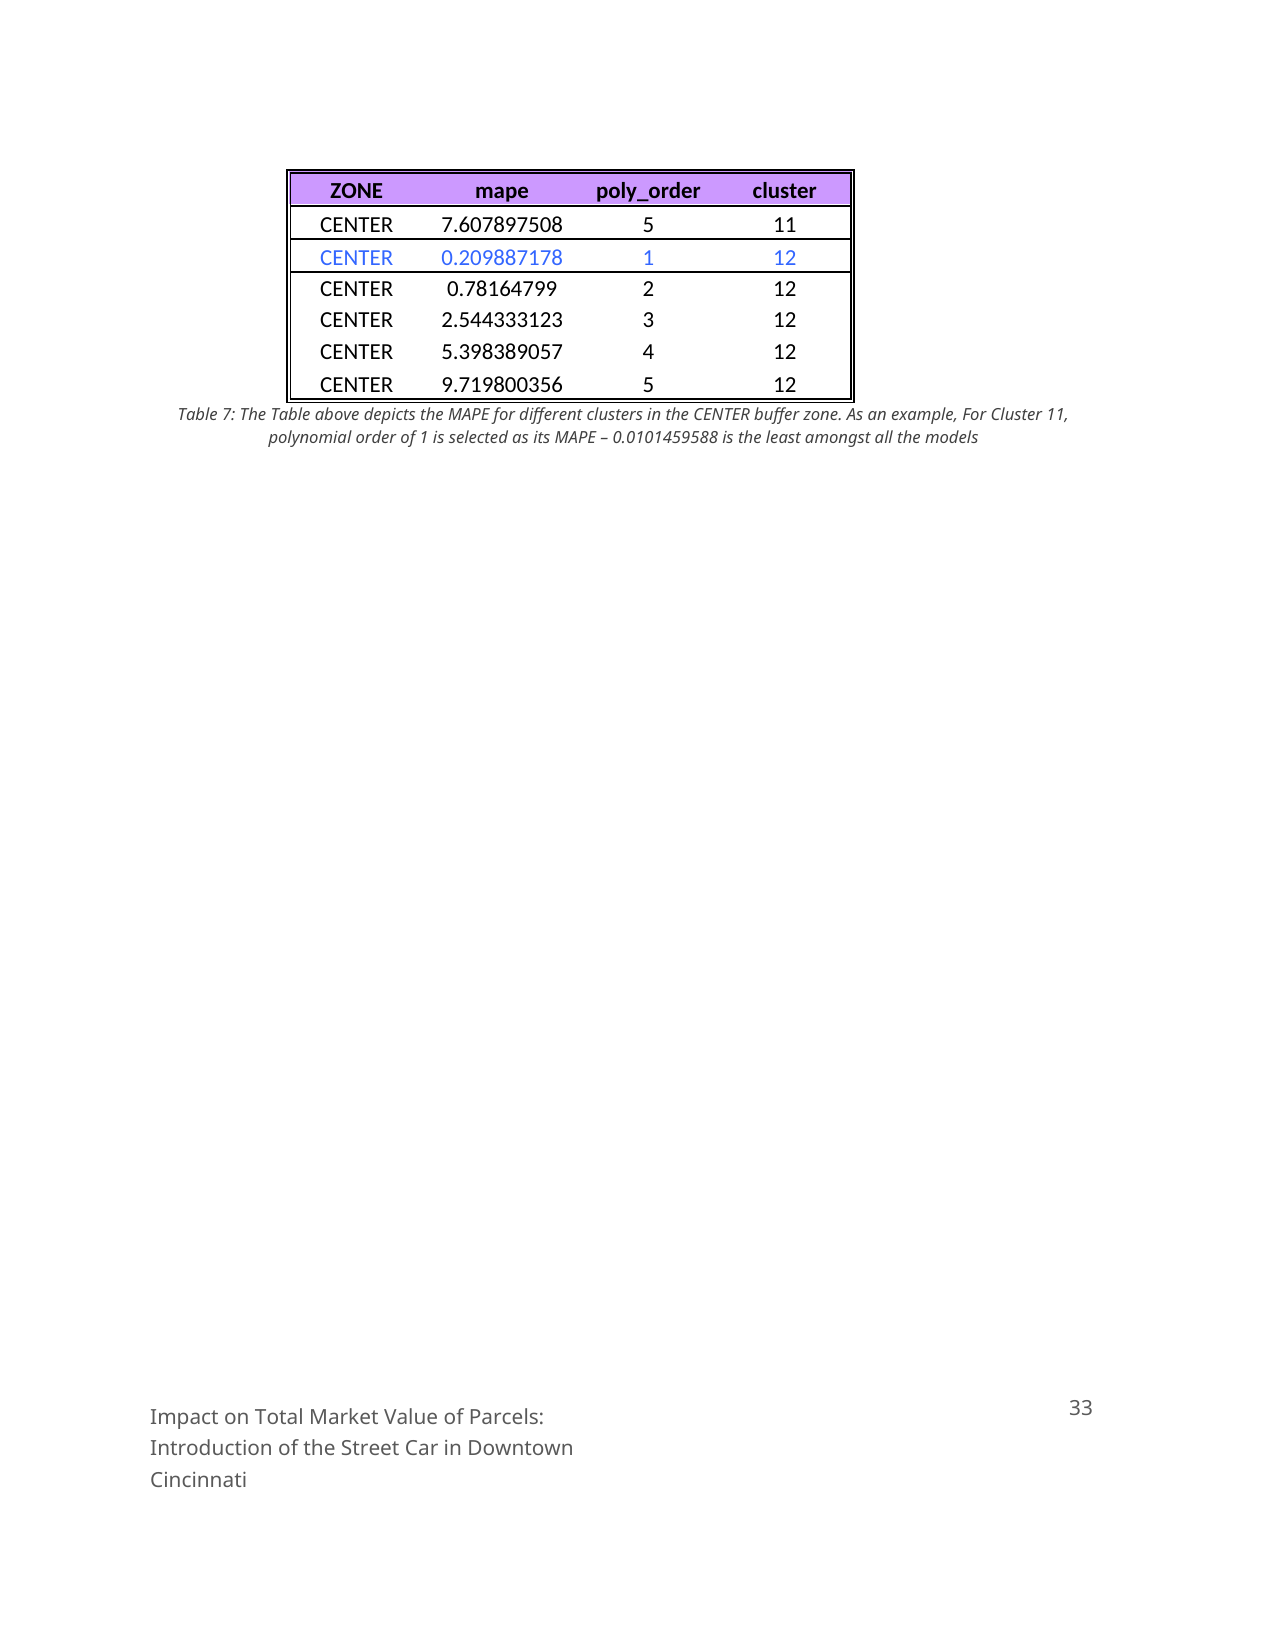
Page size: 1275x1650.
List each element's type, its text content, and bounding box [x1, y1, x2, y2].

table_cell 5.398389057 [424, 334, 580, 365]
table_cell 12 [717, 334, 850, 365]
table_cell 2.544333123 [424, 303, 580, 334]
table_cell CENTER [291, 240, 424, 271]
table_cell CENTER [291, 207, 424, 238]
table_cell 12 [717, 273, 850, 302]
table_cell CENTER [291, 365, 424, 398]
table_cell 7.607897508 [424, 207, 580, 238]
table_cell 9.719800356 [424, 365, 580, 398]
table_cell 4 [580, 334, 717, 365]
table_cell CENTER [291, 303, 424, 334]
table_cell 1 [580, 240, 717, 271]
table_cell 5 [580, 365, 717, 398]
table_header poly_order [580, 174, 717, 204]
table_cell CENTER [291, 334, 424, 365]
table_header cluster [717, 174, 850, 204]
table_cell 0.78164799 [424, 273, 580, 302]
table_cell 12 [717, 303, 850, 334]
table_cell 0.209887178 [424, 240, 580, 271]
table_cell 12 [717, 240, 850, 271]
table_cell 3 [580, 303, 717, 334]
table_cell 5 [580, 207, 717, 238]
table_cell 2 [580, 273, 717, 302]
table_header ZONE [291, 174, 424, 204]
table_cell 11 [717, 207, 850, 238]
table_cell 12 [717, 365, 850, 398]
table_header mape [424, 174, 580, 204]
table_cell CENTER [291, 273, 424, 302]
text Table 7: The Table above depicts the MAPE for different clusters in the CENTER buffer zone. As an example, For Cluster 11, polynomial order of 1 is selected as its MAPE – 0.0101459588 is the least amongst all the models [150, 403, 1097, 448]
